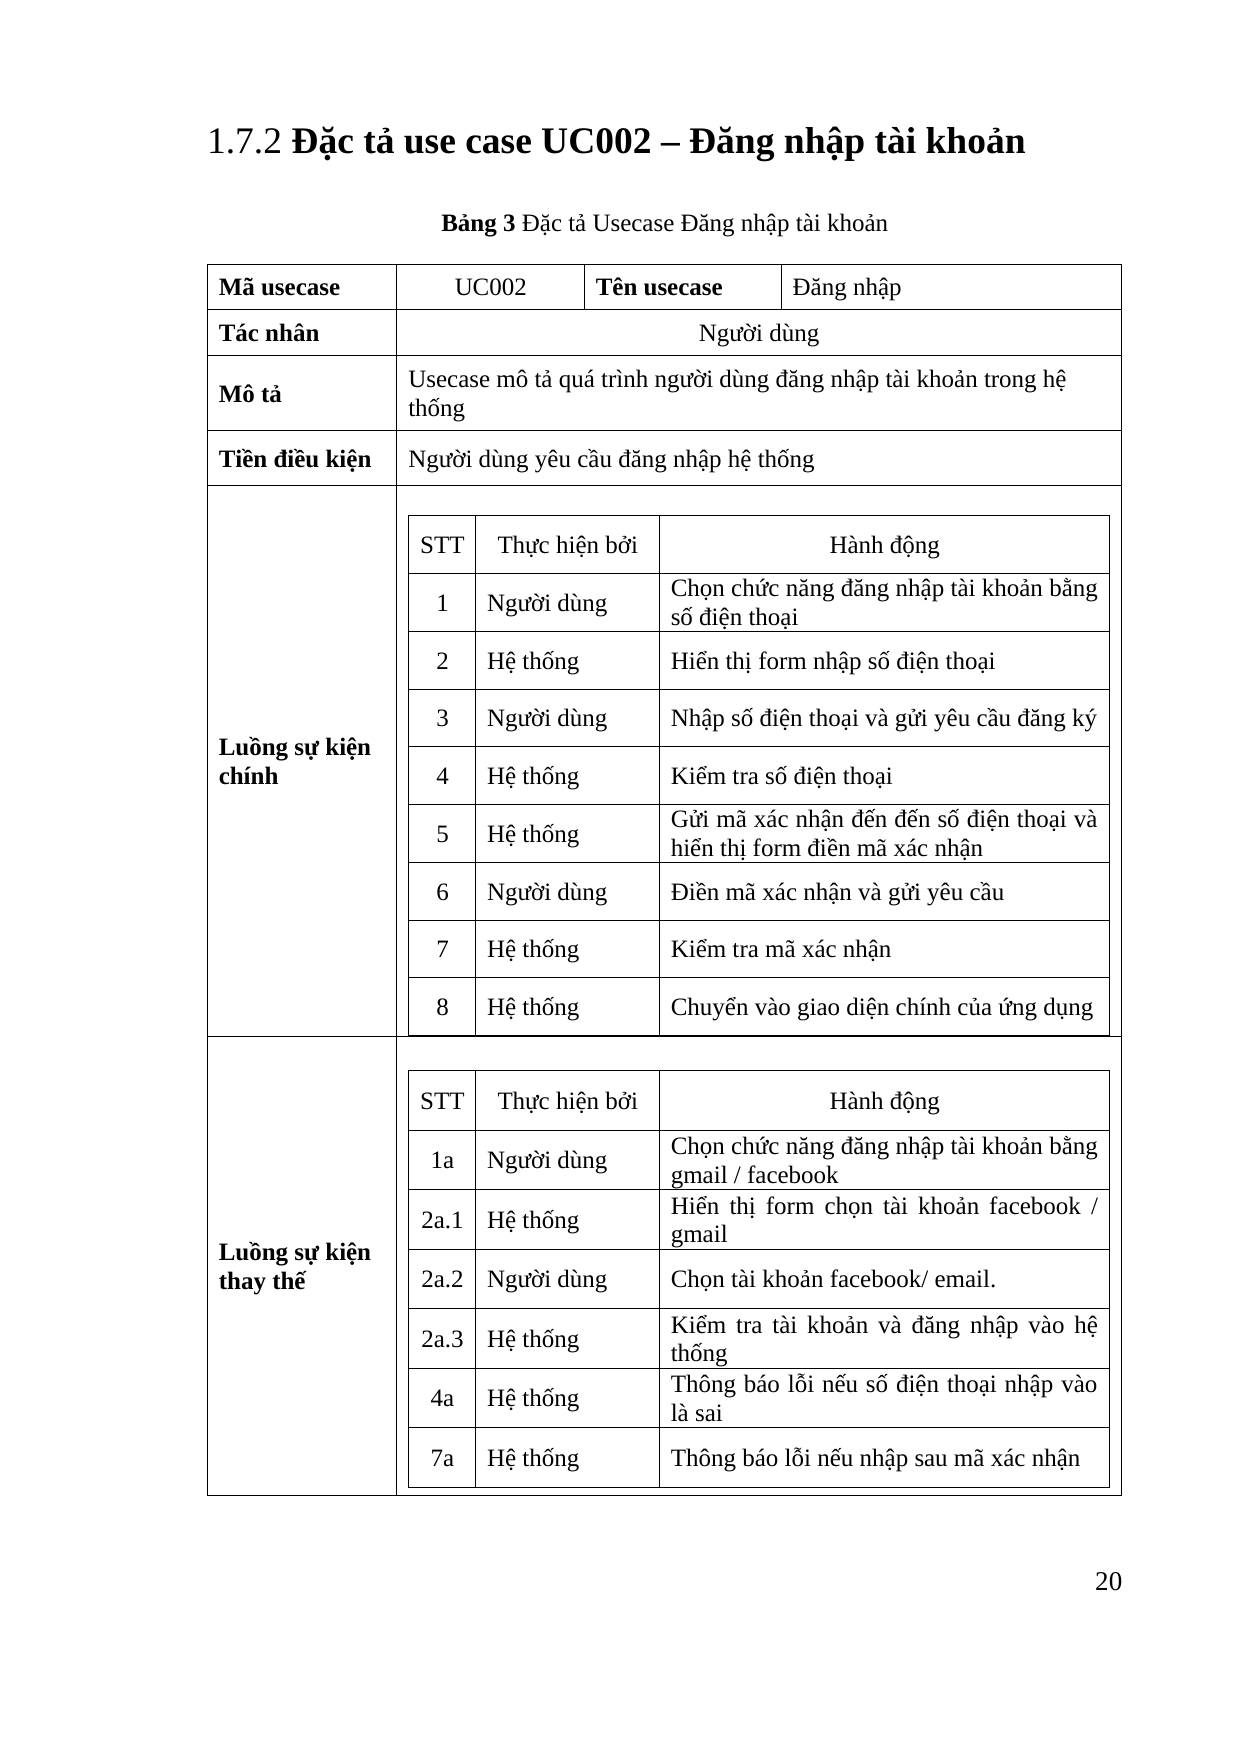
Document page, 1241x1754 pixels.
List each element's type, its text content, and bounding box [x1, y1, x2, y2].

table_header UC002 [397, 265, 584, 309]
table_cell Mô tả [208, 356, 396, 430]
table_header Đăng nhập [782, 265, 1121, 309]
table_cell Luồng sự kiện chính [208, 486, 396, 1036]
table_header Mã usecase [208, 265, 396, 309]
text Bảng 3 Đặc tả Usecase Đăng nhập tài khoản [207, 208, 1122, 237]
table_cell Usecase mô tả quá trình người dùng đăng nhập tài khoản trong hệ thống [397, 356, 1121, 430]
table_cell Tác nhân [208, 310, 396, 355]
table_cell [397, 486, 1121, 1036]
subtitle Đặc tả use case UC002 – Đăng nhập tài khoản [207, 118, 1122, 161]
table_cell Người dùng [397, 310, 1121, 355]
table_cell [397, 1037, 1121, 1495]
table_cell Tiền điều kiện [208, 431, 396, 485]
table_cell Luồng sự kiện thay thế [208, 1037, 396, 1495]
table_cell Người dùng yêu cầu đăng nhập hệ thống [397, 431, 1121, 485]
table_header Tên usecase [585, 265, 781, 309]
